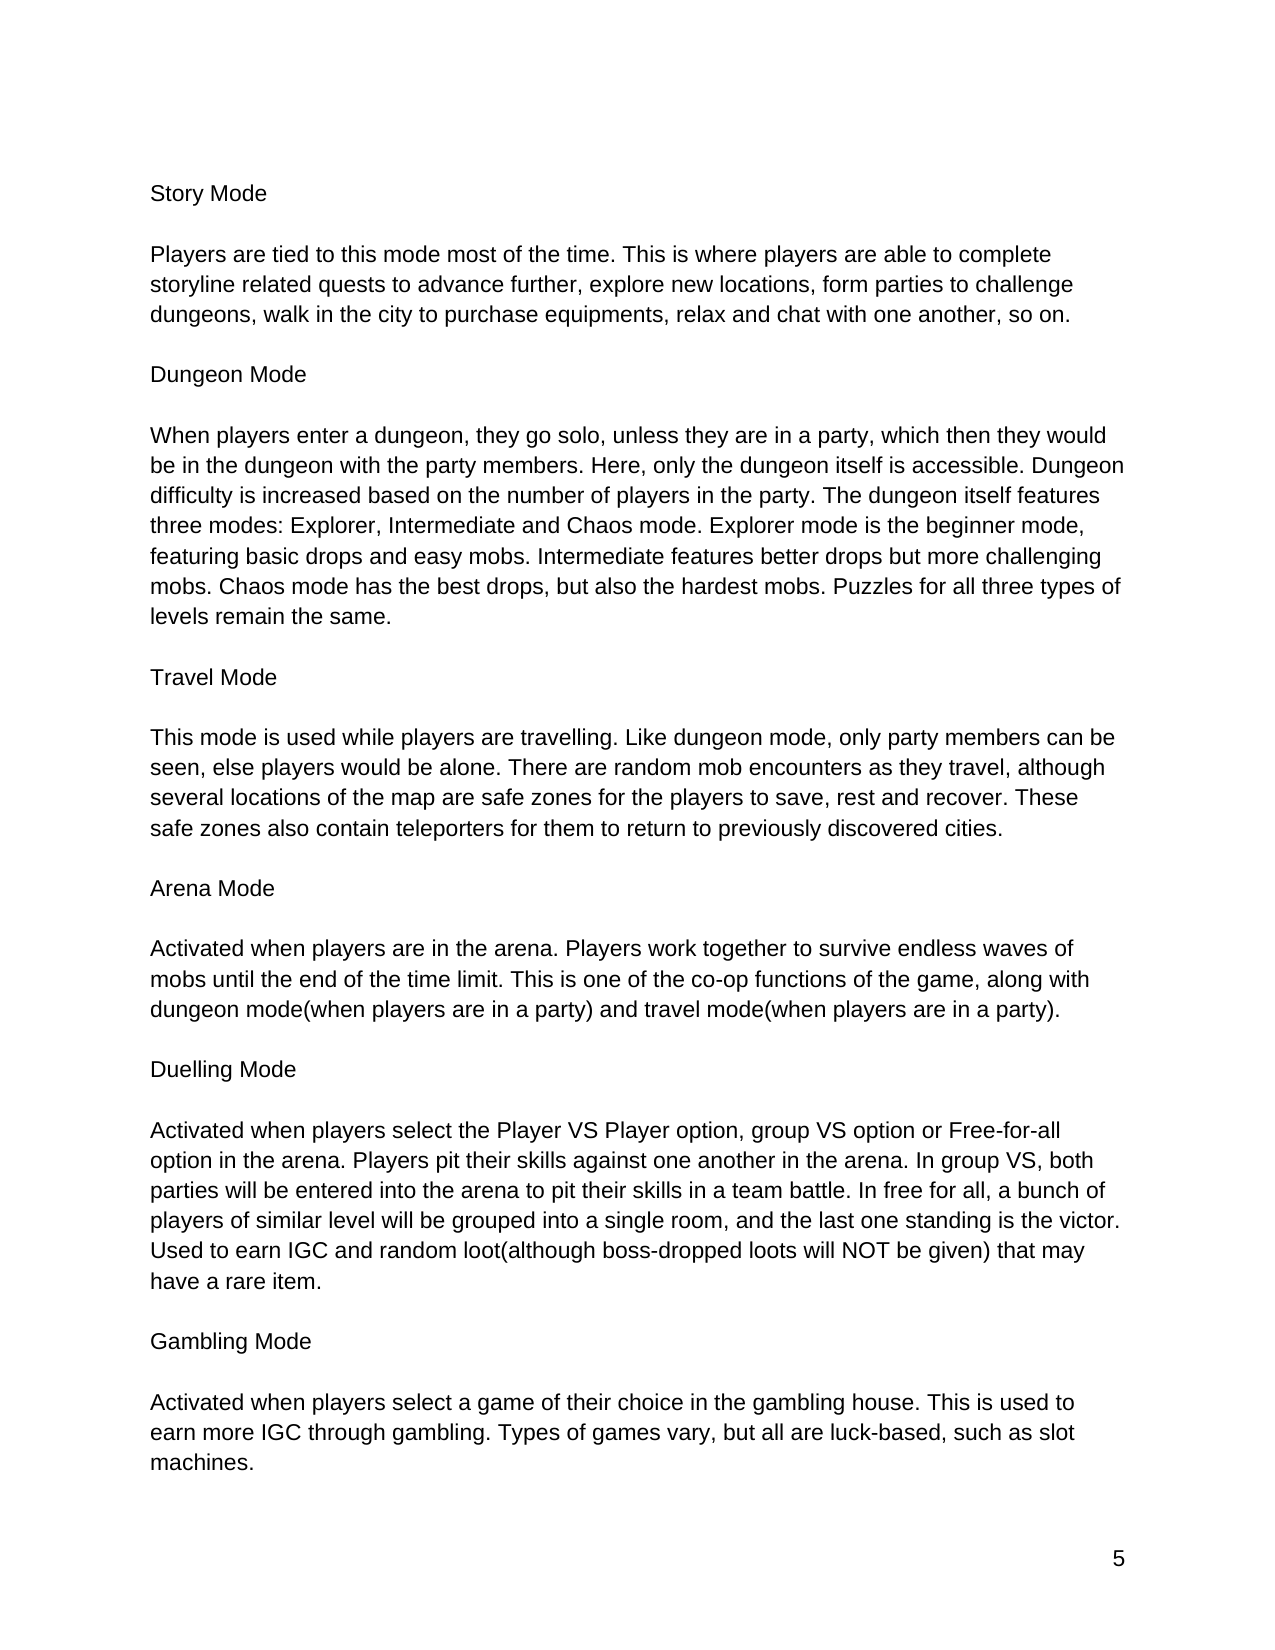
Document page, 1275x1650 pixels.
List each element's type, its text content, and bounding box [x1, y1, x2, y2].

text Activated when players select the Player VS Player option, group VS option or Free-for-all option in the arena. Players pit their skills against one another in the arena. In group VS, both parties will be entered into the arena to pit their skills in a team battle. In free for all, a bunch of players of similar level will be grouped into a single room, and the last one standing is the victor. Used to earn IGC and random loot(although boss-dropped loots will NOT be given) that may have a rare item. [150, 1117, 1125, 1294]
text Story Mode [150, 180, 1125, 207]
text Duelling Mode [150, 1056, 1125, 1083]
text Gambling Mode [150, 1328, 1125, 1354]
text This mode is used while players are travelling. Like dungeon mode, only party members can be seen, else players would be alone. There are random mob encounters as they travel, although several locations of the map are safe zones for the players to save, rest and recover. These safe zones also contain teleporters for them to return to previously discovered cities. [150, 724, 1125, 841]
text Arena Mode [150, 875, 1125, 901]
text Players are tied to this mode most of the time. This is where players are able to complete storyline related quests to advance further, explore new locations, form parties to challenge dungeons, walk in the city to purchase equipments, relax and chat with one another, so on. [150, 241, 1125, 327]
text When players enter a dungeon, they go solo, unless they are in a party, which then they would be in the dungeon with the party members. Here, only the dungeon itself is accessible. Dungeon difficulty is increased based on the number of players in the party. The dungeon itself features three modes: Explorer, Intermediate and Chaos mode. Explorer mode is the beginner mode, featuring basic drops and easy mobs. Intermediate features better drops but more challenging mobs. Chaos mode has the best drops, but also the hardest mobs. Puzzles for all three types of levels remain the same. [150, 422, 1125, 629]
text Dungeon Mode [150, 361, 1125, 388]
text Activated when players are in the arena. Players work together to survive endless waves of mobs until the end of the time limit. This is one of the co-op functions of the game, along with dungeon mode(when players are in a party) and travel mode(when players are in a party). [150, 935, 1125, 1022]
text Activated when players select a game of their choice in the gambling house. This is used to earn more IGC through gambling. Types of games vary, but all are luck-based, such as slot machines. [150, 1388, 1125, 1475]
text Travel Mode [150, 663, 1125, 690]
